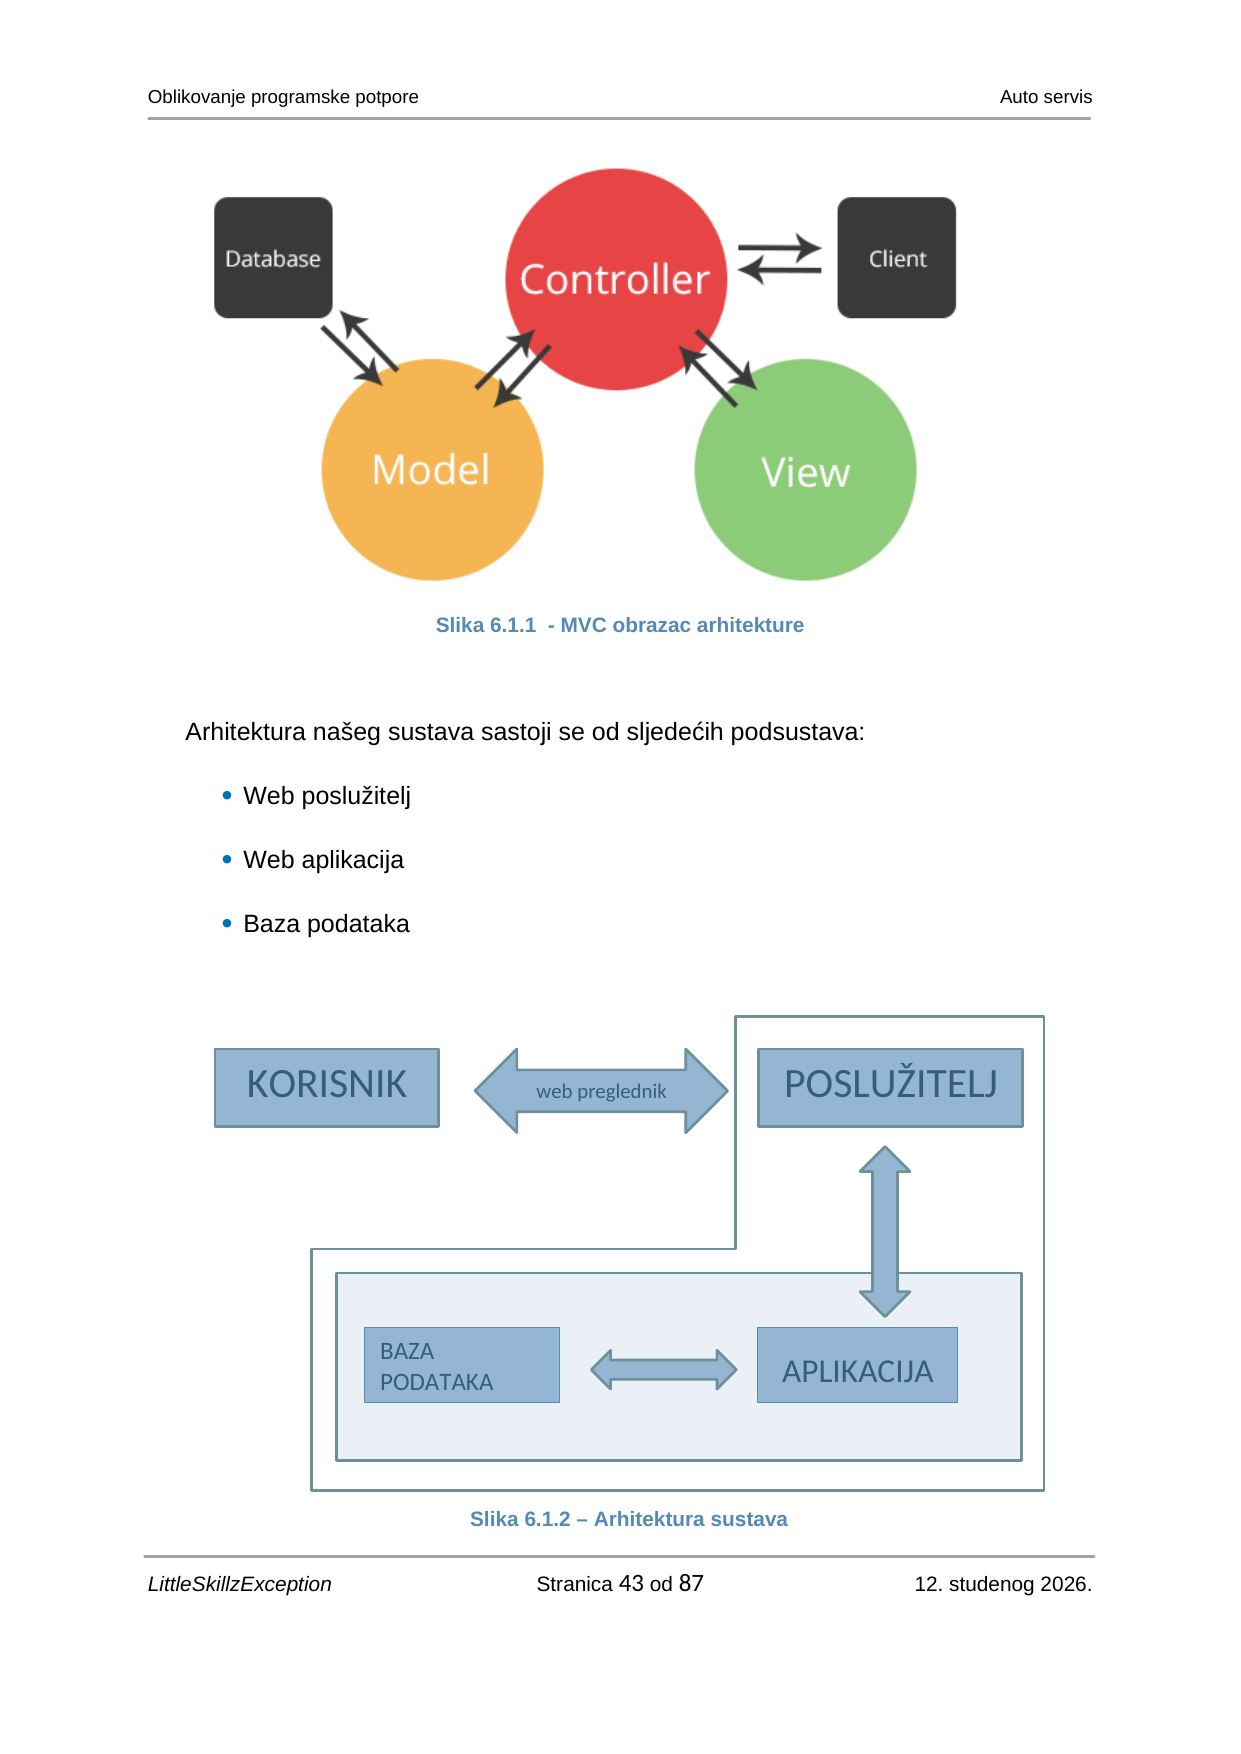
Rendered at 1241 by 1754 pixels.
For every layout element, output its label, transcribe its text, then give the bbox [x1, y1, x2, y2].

picture [165, 147, 1076, 588]
text Arhitektura našeg sustava sastoji se od sljedećih podsustava: [185, 717, 1093, 746]
list Web poslužitelj [223, 781, 1093, 810]
list Baza podataka [223, 909, 1093, 938]
list Web aplikacija [223, 845, 1093, 874]
text Slika 6.1.1 - MVC obrazac arhitekture [148, 613, 1093, 637]
